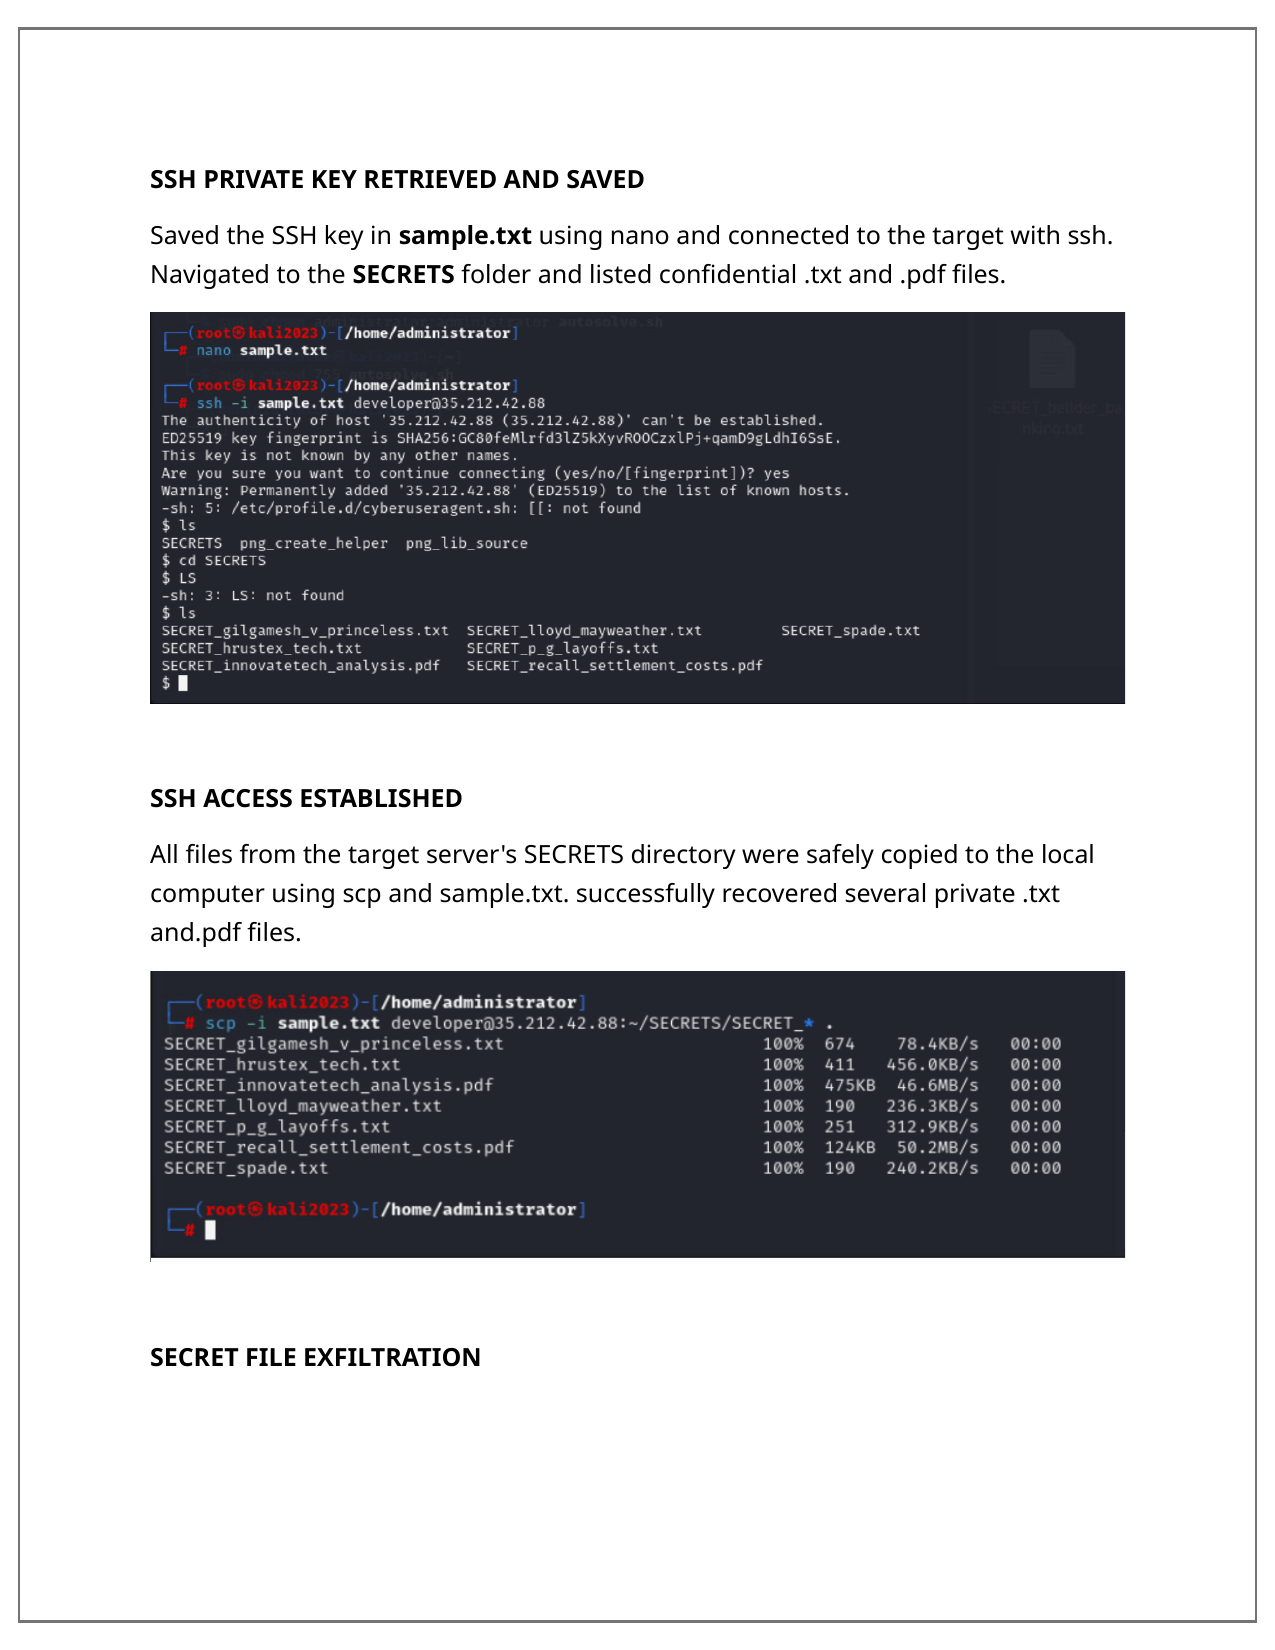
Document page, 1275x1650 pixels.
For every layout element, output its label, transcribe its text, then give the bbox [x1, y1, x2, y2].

text Saved the SSH key in sample.txt using nano and connected to the target with ssh. Navigated to the SECRETS folder and listed confidential .txt and .pdf files. [150, 218, 1125, 291]
text SSH ACCESS ESTABLISHED [150, 781, 1125, 815]
text All files from the target server's SECRETS directory were safely copied to the local computer using scp and sample.txt. successfully recovered several private .txt and.pdf files. [150, 837, 1125, 949]
text SSH PRIVATE KEY RETRIEVED AND SAVED [150, 162, 1125, 196]
picture [150, 971, 1125, 1262]
picture [150, 312, 1125, 704]
text SECRET FILE EXFILTRATION [150, 1339, 1125, 1373]
